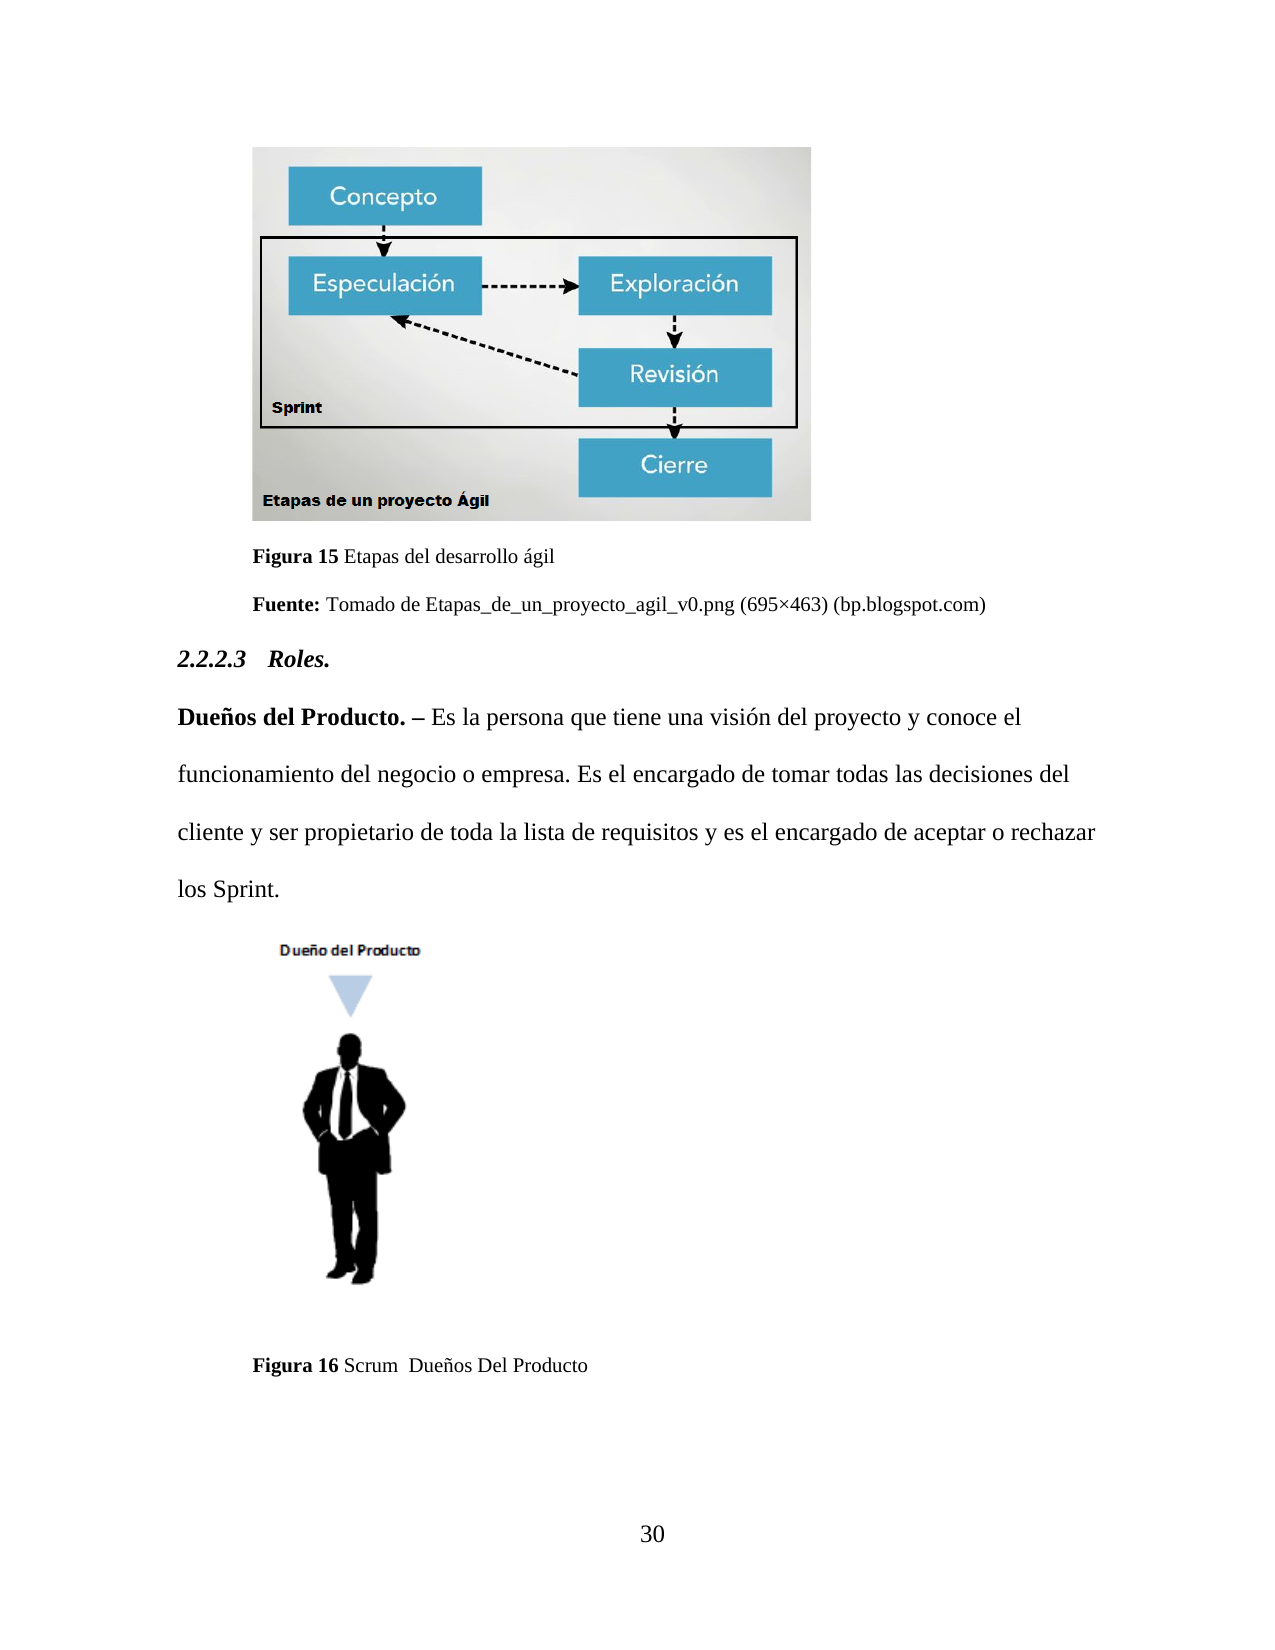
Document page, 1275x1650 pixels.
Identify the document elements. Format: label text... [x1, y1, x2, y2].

text Figura 16 Scrum Dueños Del Producto [252, 1353, 1098, 1377]
picture [252, 932, 453, 1330]
text Dueños del Producto. – Es la persona que tiene una visión del proyecto y conoce el funcionamiento del negocio o empresa. Es el encargado de tomar todas las decisiones del cliente y ser propietario de toda la lista de requisitos y es el encargado de aceptar o rechazar los Sprint. [177, 702, 1098, 903]
text Figura 15 Etapas del desarrollo ágil [252, 544, 1098, 568]
picture [252, 147, 812, 521]
text Fuente: Tomado de Etapas_de_un_proyecto_agil_v0.png (695×463) (bp.blogspot.com) [252, 592, 1098, 616]
subtitle Roles. [177, 644, 1098, 673]
